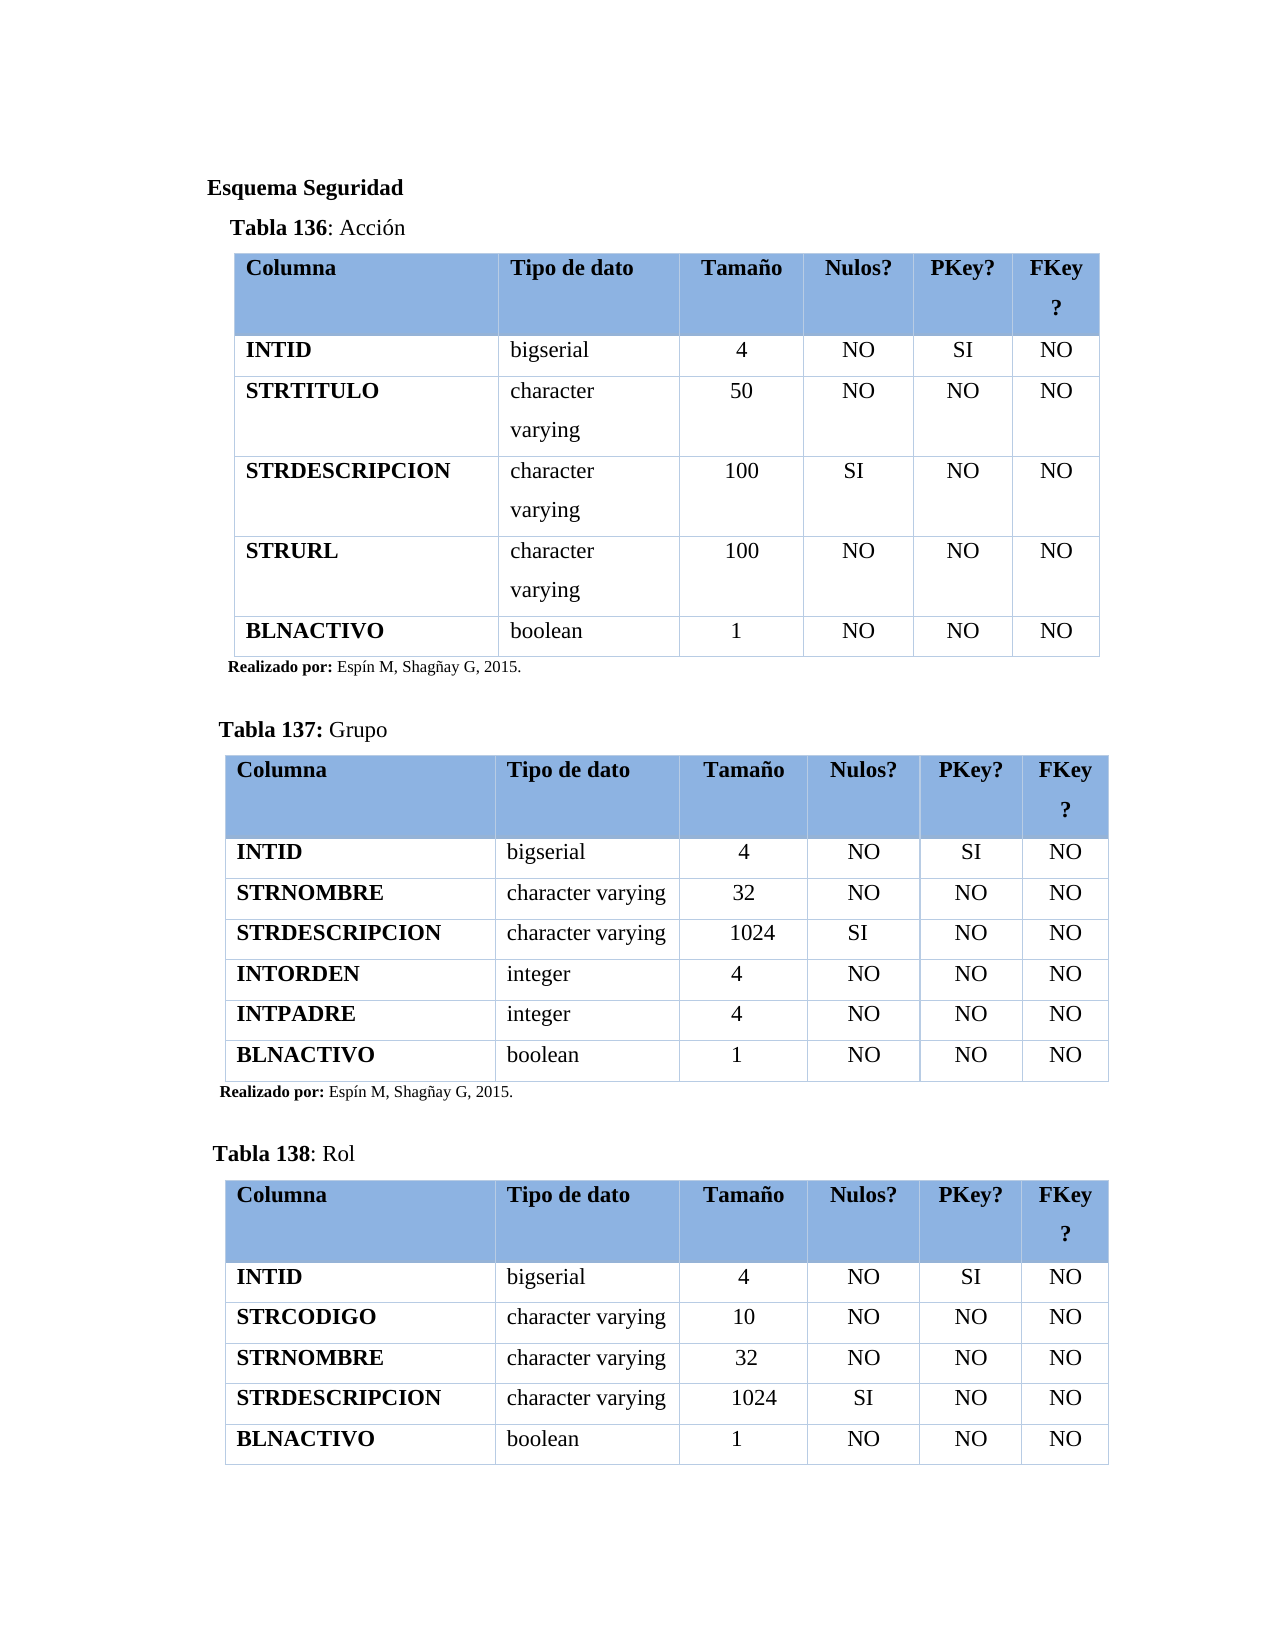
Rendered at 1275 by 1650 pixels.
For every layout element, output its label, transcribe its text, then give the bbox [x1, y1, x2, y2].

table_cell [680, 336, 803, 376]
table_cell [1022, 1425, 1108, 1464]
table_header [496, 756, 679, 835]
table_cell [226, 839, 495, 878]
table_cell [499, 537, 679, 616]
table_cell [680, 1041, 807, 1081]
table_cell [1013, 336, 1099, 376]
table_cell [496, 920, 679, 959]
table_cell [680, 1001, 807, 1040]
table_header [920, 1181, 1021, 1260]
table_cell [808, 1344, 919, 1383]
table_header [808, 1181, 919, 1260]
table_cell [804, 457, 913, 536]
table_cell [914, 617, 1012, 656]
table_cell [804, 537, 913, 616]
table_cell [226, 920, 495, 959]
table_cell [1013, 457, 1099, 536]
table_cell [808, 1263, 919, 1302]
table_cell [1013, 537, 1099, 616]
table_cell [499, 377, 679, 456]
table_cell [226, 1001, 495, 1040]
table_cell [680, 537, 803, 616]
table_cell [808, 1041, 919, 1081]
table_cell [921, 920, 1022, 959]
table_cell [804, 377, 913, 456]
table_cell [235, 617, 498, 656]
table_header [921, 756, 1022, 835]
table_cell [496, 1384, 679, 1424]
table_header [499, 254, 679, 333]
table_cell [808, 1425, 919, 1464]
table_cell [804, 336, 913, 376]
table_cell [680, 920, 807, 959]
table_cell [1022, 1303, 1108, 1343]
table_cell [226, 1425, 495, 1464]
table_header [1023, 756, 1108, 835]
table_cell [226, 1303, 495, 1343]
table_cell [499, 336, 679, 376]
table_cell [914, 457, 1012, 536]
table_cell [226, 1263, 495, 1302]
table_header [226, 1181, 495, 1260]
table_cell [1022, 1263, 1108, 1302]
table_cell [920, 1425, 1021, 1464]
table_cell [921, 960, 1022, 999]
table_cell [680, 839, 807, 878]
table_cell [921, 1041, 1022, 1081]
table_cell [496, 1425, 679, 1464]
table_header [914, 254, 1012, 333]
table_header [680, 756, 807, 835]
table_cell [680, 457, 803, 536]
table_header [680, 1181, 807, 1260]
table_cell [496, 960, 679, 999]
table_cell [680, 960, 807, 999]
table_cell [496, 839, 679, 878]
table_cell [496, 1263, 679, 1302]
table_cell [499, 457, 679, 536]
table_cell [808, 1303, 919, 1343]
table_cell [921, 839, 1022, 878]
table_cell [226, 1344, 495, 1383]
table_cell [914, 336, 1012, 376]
text Esquema Seguridad [207, 174, 1127, 200]
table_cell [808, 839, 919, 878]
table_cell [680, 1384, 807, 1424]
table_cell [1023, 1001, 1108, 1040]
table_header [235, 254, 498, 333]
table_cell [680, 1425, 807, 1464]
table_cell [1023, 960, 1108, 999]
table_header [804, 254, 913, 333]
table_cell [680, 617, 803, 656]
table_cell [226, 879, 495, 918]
text Realizado por: Espín M, Shagñay G, 2015. [207, 657, 1127, 676]
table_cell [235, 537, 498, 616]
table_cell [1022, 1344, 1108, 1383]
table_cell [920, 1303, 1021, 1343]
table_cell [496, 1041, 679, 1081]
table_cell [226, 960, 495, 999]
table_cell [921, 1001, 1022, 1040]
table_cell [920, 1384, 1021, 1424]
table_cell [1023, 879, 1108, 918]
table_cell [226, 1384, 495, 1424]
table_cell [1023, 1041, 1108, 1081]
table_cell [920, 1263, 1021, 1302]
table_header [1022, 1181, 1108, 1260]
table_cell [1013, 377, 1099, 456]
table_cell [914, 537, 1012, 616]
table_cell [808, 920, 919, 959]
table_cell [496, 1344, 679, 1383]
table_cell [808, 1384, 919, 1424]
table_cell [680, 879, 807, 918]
text Realizado por: Espín M, Shagñay G, 2015. [207, 1082, 1127, 1101]
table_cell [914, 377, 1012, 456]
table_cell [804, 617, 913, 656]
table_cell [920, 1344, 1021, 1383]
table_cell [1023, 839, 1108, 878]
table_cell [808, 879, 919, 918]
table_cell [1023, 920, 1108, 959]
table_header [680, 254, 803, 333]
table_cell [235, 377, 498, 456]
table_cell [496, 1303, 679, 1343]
text Tabla 136: Acción [207, 213, 1127, 240]
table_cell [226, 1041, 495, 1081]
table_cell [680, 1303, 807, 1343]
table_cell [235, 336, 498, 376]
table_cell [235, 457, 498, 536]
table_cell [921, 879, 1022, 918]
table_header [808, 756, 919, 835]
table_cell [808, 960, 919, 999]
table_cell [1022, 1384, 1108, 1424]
text Tabla 138: Rol [207, 1140, 1127, 1167]
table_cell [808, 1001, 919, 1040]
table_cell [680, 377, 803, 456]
text Tabla 137: Grupo [207, 716, 1127, 742]
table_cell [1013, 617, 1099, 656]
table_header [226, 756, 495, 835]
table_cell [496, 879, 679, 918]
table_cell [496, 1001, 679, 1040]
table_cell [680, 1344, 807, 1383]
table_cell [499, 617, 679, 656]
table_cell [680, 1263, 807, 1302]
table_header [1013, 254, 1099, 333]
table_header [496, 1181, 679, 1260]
